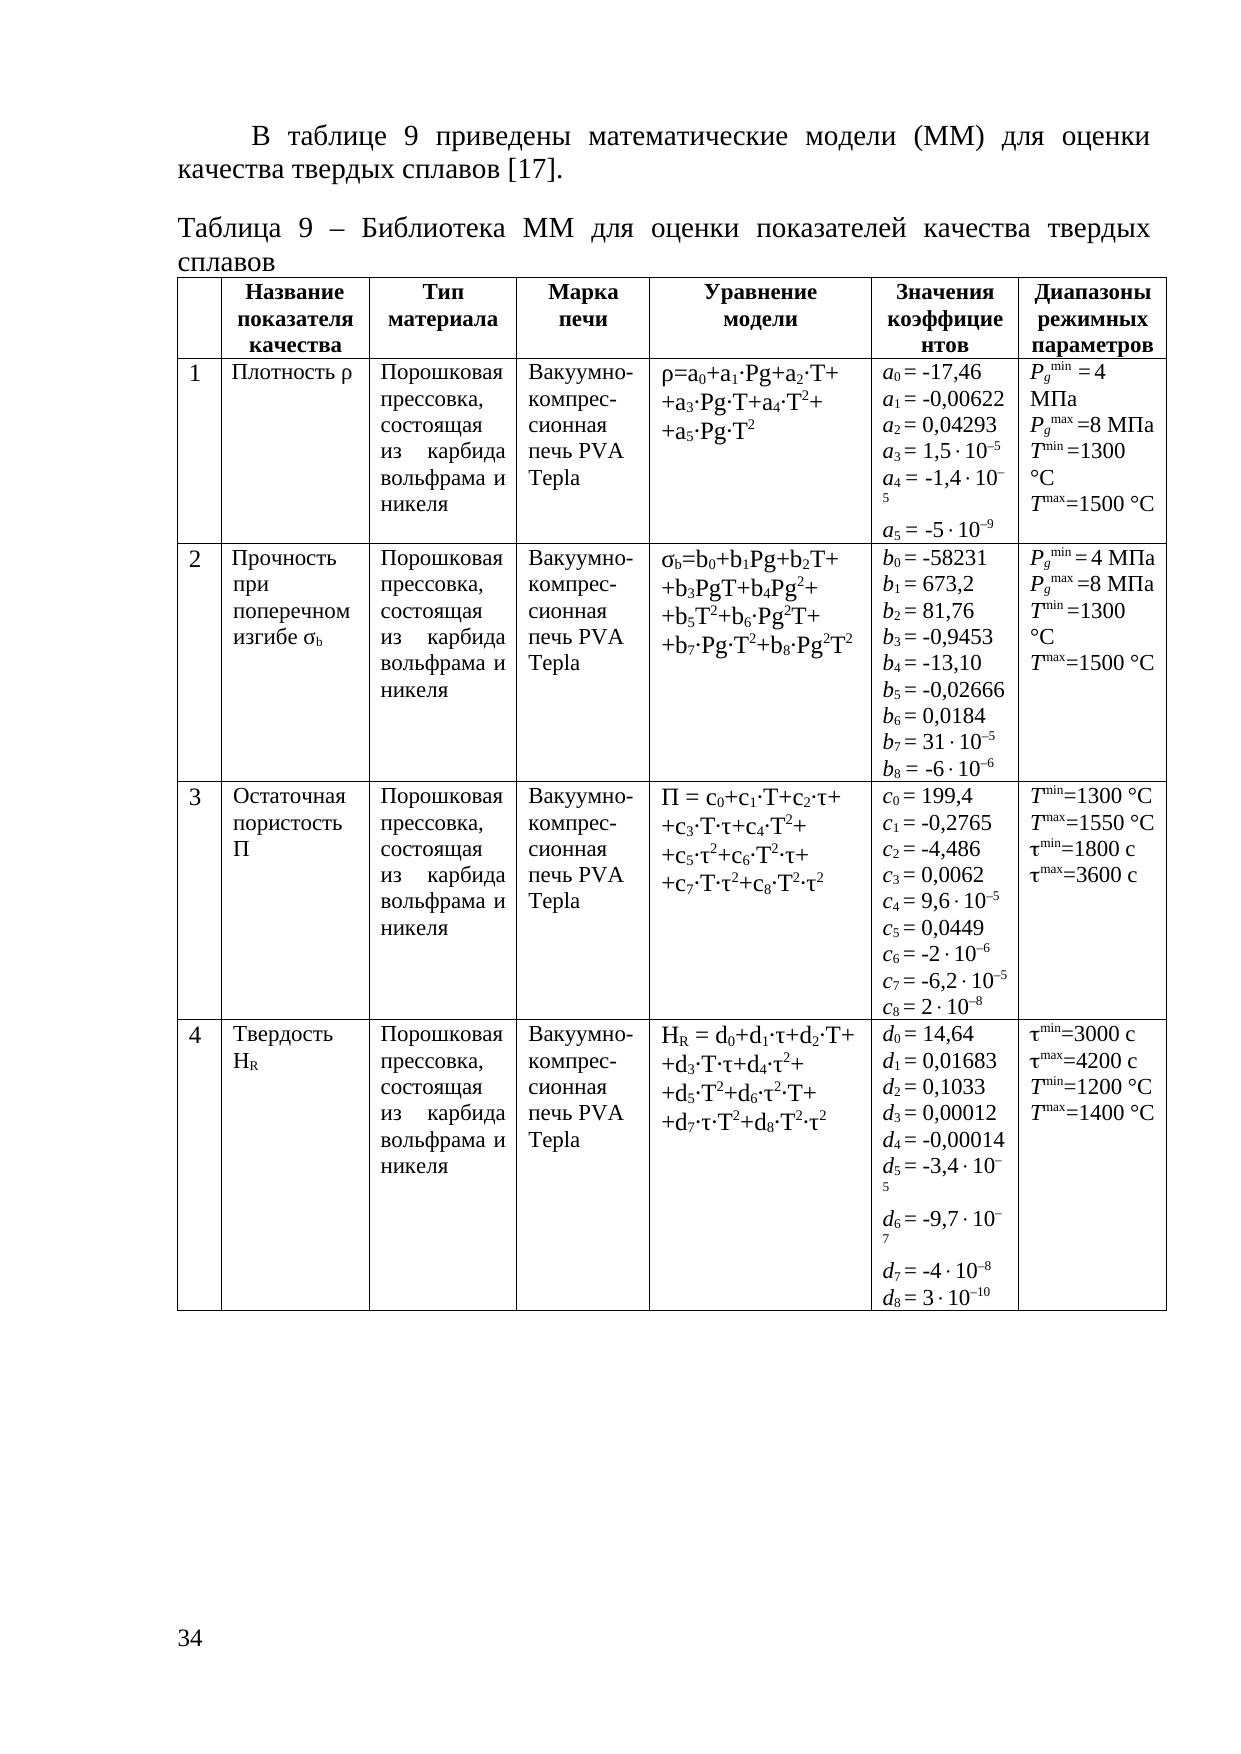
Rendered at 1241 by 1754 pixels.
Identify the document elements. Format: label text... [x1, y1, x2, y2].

table_cell 1 [178, 359, 221, 543]
table_cell HR = d0+d1∙τ+d2∙T+ +d3∙T∙τ+d4∙τ2+ +d5∙T2+d6∙τ2∙T+ +d7∙τ∙T2+d8∙T2∙τ2 [650, 1020, 871, 1310]
table_cell d0 = 14,64 d1 = 0,01683 d2 = 0,1033 d3 = 0,00012 d4 = -0,00014 d5 = -3,410–5 d6 = -9,710–7 d7 = -410–8 d8 = 310–10 [872, 1020, 1018, 1310]
table_header Диапазоны режимных параметров [1019, 278, 1166, 357]
table_cell 2 [178, 544, 221, 781]
table_cell Порошковая прессовка, состоящая из карбида вольфрама и никеля [370, 359, 516, 543]
table_header Значения коэффициентов [872, 278, 1018, 357]
table_header Название показателя качества [222, 278, 369, 357]
table_cell Порошковая прессовка, состоящая из карбида вольфрама и никеля [370, 1020, 516, 1310]
table_cell Вакуумно-компрес-сионная печь PVA Tepla [517, 544, 649, 781]
text Таблица 9 – Библиотека ММ для оценки показателей качества твердых сплавов [177, 210, 1152, 277]
table_cell Вакуумно-компрес-сионная печь PVA Tepla [517, 1020, 649, 1310]
table_cell 3 [178, 782, 221, 1019]
table_cell c0 = 199,4 c1 = -0,2765 c2 = -4,486 c3 = 0,0062 c4 = 9,610–5 c5 = 0,0449 c6 = -210–6 c7 = -6,210–5 c8 = 210–8 [872, 782, 1018, 1019]
table_cell min=3000 с max=4200 с Tmin=1200 °С Tmax=1400 °С [1019, 1020, 1166, 1310]
table_cell Порошковая прессовка, состоящая из карбида вольфрама и никеля [370, 544, 516, 781]
table_cell 4 [178, 1020, 221, 1310]
table_cell П = c0+c1∙T+c2∙τ+ +c3∙T∙τ+c4∙T2+ +c5∙τ2+c6∙T2∙τ+ +c7∙T∙τ2+c8∙T2∙τ2 [650, 782, 871, 1019]
table_header Марка печи [517, 278, 649, 357]
table_cell σb=b0+b1Pg+b2T+ +b3PgT+b4Pg2+ +b5T2+b6∙Pg2T+ +b7∙Pg∙T2+b8∙Pg2T2 [650, 544, 871, 781]
table_header Уравнение модели [650, 278, 871, 357]
table_cell Прочность при поперечном изгибе σb [222, 544, 369, 781]
table_cell Порошковая прессовка, состоящая из карбида вольфрама и никеля [370, 782, 516, 1019]
table_cell Tmin=1300 °С Tmax=1550 °С min=1800 с max=3600 с [1019, 782, 1166, 1019]
table_header Тип материала [370, 278, 516, 357]
table_cell ρ=a0+a1∙Pg+a2∙T+ +a3∙Pg∙T+a4∙T2+ +a5∙Pg∙T2 [650, 359, 871, 543]
table_cell Остаточная пористость П [222, 782, 369, 1019]
table_cell Pgmin = 4 МПа Pgmax =8 МПа Tmin =1300 °С Tmax=1500 °С [1019, 359, 1166, 543]
table_cell Плотность ρ [222, 359, 369, 543]
table_cell b0 = -58231 b1 = 673,2 b2 = 81,76 b3 = -0,9453 b4 = -13,10 b5 = -0,02666 b6 = 0,0184 b7 = 3110–5 b8 = -610–6 [872, 544, 1018, 781]
table_cell Вакуумно-компрес-сионная печь PVA Tepla [517, 782, 649, 1019]
table_header [178, 278, 221, 357]
table_cell Твердость HR [222, 1020, 369, 1310]
table_cell Pgmin = 4 МПа Pgmax =8 МПа Tmin =1300 °С Tmax=1500 °С [1019, 544, 1166, 781]
table_cell a0 = -17,46 a1 = -0,00622 a2 = 0,04293 a3 = 1,510–5 a4 = -1,410–5 a5 = -510–9 [872, 359, 1018, 543]
text В таблице 9 приведены математические модели (ММ) для оценки качества твердых сплавов [17]. [177, 118, 1152, 185]
table_cell Вакуумно-компрес-сионная печь PVA Tepla [517, 359, 649, 543]
